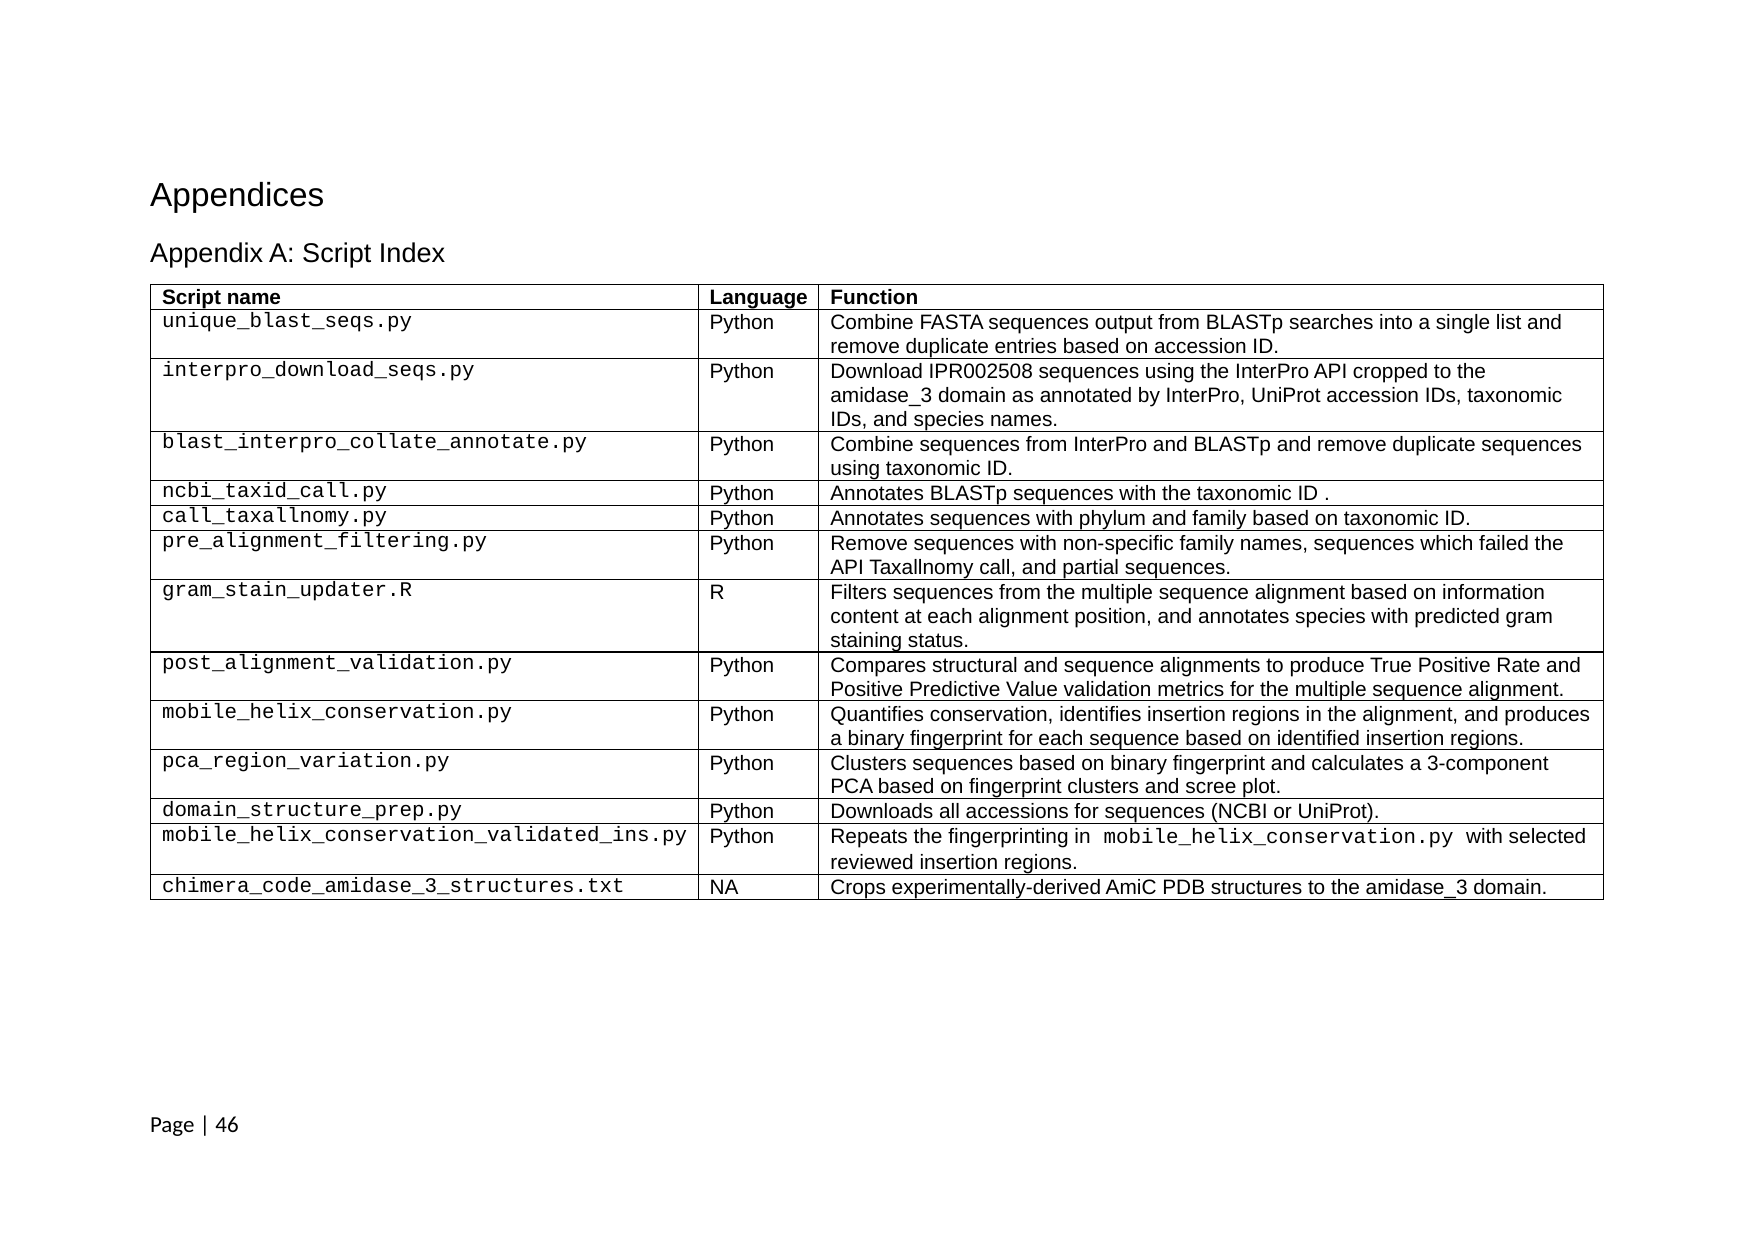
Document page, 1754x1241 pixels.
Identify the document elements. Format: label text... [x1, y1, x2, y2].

table_cell Combine FASTA sequences output from BLASTp searches into a single list and remove duplicate entries based on accession ID. [819, 310, 1603, 358]
table_cell Python [699, 432, 818, 479]
subtitle Appendices [150, 175, 1604, 213]
table_cell Python [699, 750, 818, 798]
table_cell Clusters sequences based on binary fingerprint and calculates a 3-component PCA based on fingerprint clusters and scree plot. [819, 750, 1603, 798]
table_cell Python [699, 824, 818, 874]
table_cell unique_blast_seqs.py [151, 310, 698, 358]
table_cell Filters sequences from the multiple sequence alignment based on information content at each alignment position, and annotates species with predicted gram staining status. [819, 580, 1603, 651]
table_cell R [699, 580, 818, 651]
table_cell Python [699, 531, 818, 578]
table_cell pca_region_variation.py [151, 750, 698, 798]
table_cell mobile_helix_conservation_validated_ins.py [151, 824, 698, 874]
table_cell Annotates BLASTp sequences with the taxonomic ID . [819, 481, 1603, 504]
table_cell Python [699, 799, 818, 823]
table_header Function [819, 285, 1603, 309]
table_cell NA [699, 875, 818, 899]
table_cell Combine sequences from InterPro and BLASTp and remove duplicate sequences using taxonomic ID. [819, 432, 1603, 479]
table_header Language [699, 285, 818, 309]
table_cell gram_stain_updater.R [151, 580, 698, 651]
table_cell call_taxallnomy.py [151, 506, 698, 529]
table_cell domain_structure_prep.py [151, 799, 698, 823]
table_cell Python [699, 359, 818, 431]
table_cell Python [699, 653, 818, 700]
table_cell blast_interpro_collate_annotate.py [151, 432, 698, 479]
table_cell Remove sequences with non-specific family names, sequences which failed the API Taxallnomy call, and partial sequences. [819, 531, 1603, 578]
table_cell Annotates sequences with phylum and family based on taxonomic ID. [819, 506, 1603, 529]
table_cell Crops experimentally-derived AmiC PDB structures to the amidase_3 domain. [819, 875, 1603, 899]
table_cell Compares structural and sequence alignments to produce True Positive Rate and Positive Predictive Value validation metrics for the multiple sequence alignment. [819, 653, 1603, 700]
table_cell Quantifies conservation, identifies insertion regions in the alignment, and produces a binary fingerprint for each sequence based on identified insertion regions. [819, 701, 1603, 749]
table_cell Python [699, 481, 818, 504]
table_cell Repeats the fingerprinting in mobile_helix_conservation.py with selected reviewed insertion regions. [819, 824, 1603, 874]
table_cell chimera_code_amidase_3_structures.txt [151, 875, 698, 899]
table_cell Python [699, 701, 818, 749]
table_cell Python [699, 506, 818, 529]
table_cell Downloads all accessions for sequences (NCBI or UniProt). [819, 799, 1603, 823]
table_header Script name [151, 285, 698, 309]
table_cell ncbi_taxid_call.py [151, 481, 698, 504]
table_cell post_alignment_validation.py [151, 653, 698, 700]
table_cell mobile_helix_conservation.py [151, 701, 698, 749]
table_cell interpro_download_seqs.py [151, 359, 698, 431]
table_cell Download IPR002508 sequences using the InterPro API cropped to the amidase_3 domain as annotated by InterPro, UniProt accession IDs, taxonomic IDs, and species names. [819, 359, 1603, 431]
table_cell pre_alignment_filtering.py [151, 531, 698, 578]
table_cell Python [699, 310, 818, 358]
subtitle Appendix A: Script Index [150, 237, 1604, 268]
